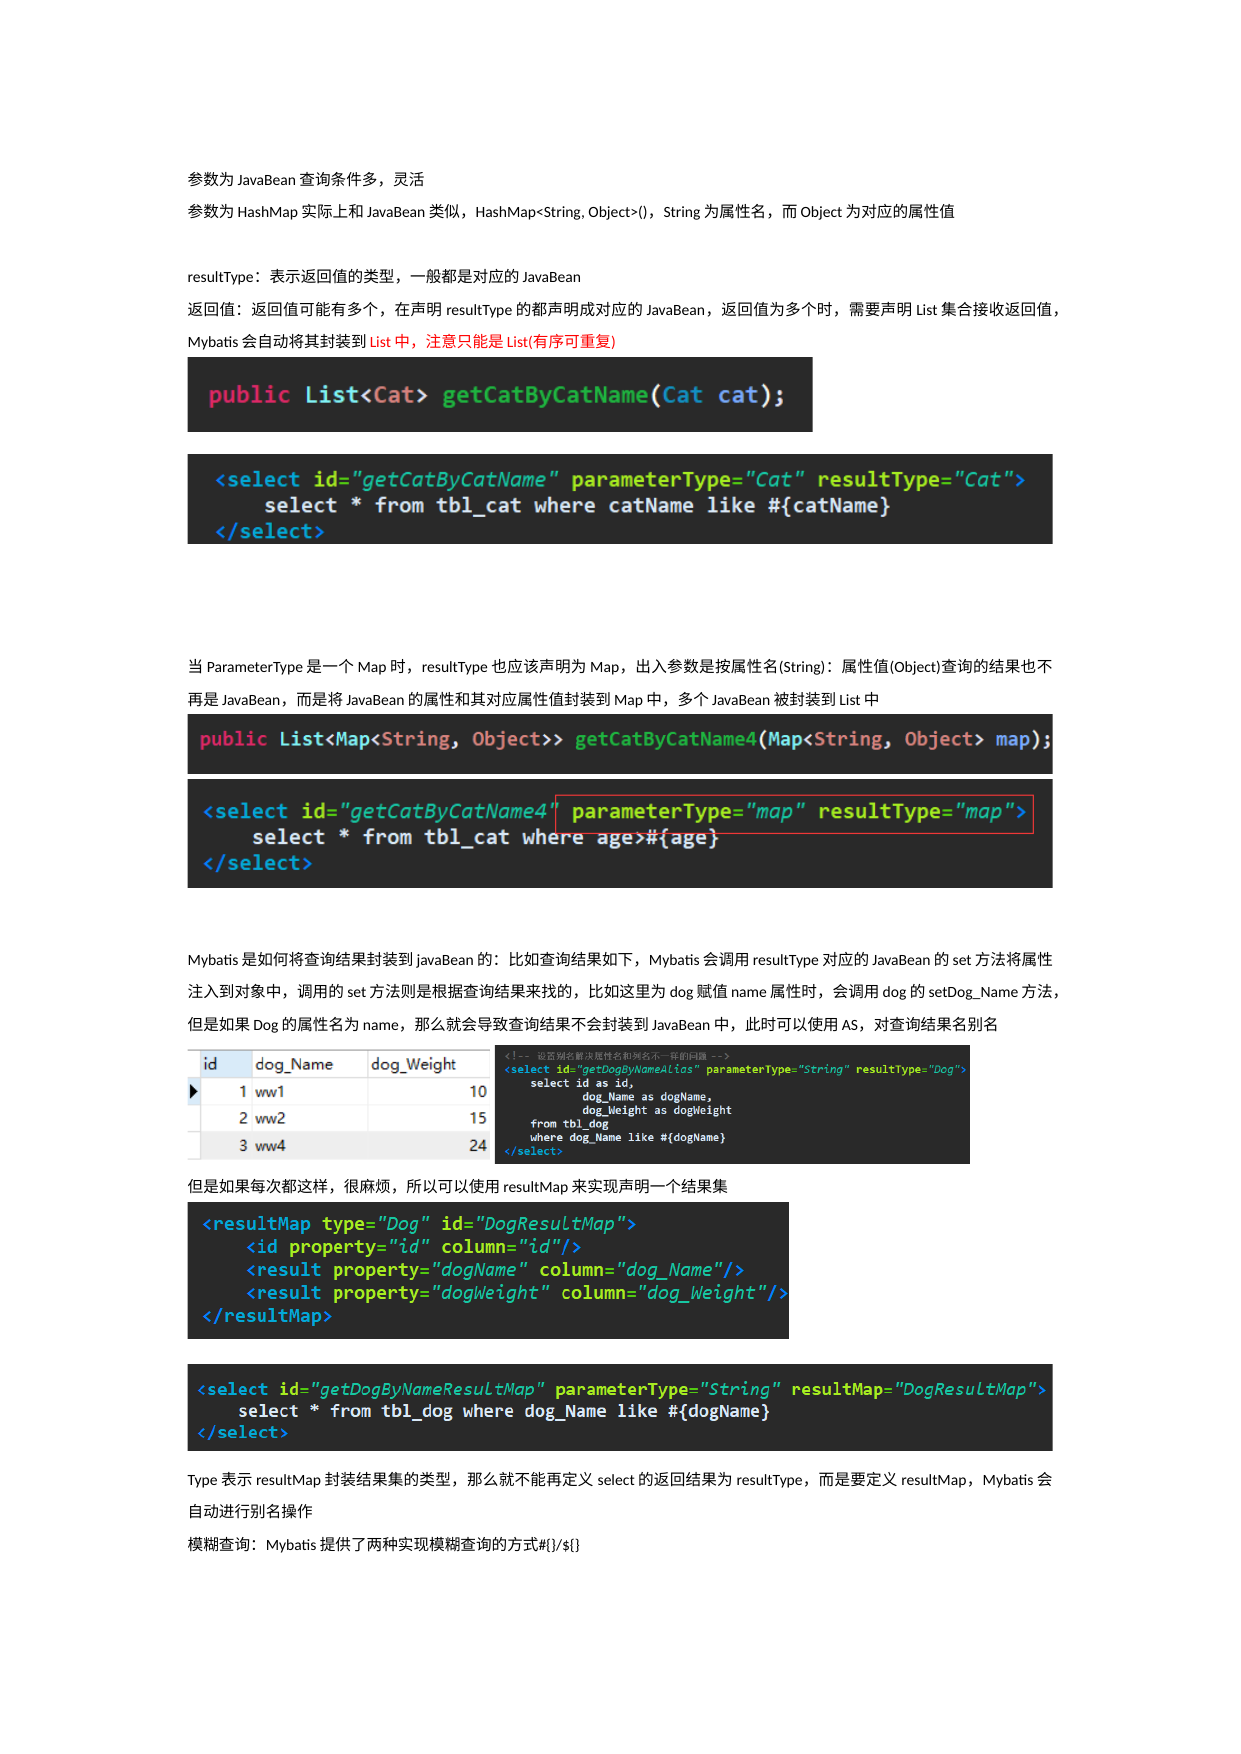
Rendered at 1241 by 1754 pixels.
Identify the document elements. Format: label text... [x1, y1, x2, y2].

picture [187, 1202, 789, 1339]
text Type表示resultMap封装结果集的类型，那么就不能再定义select的返回结果为resultType，而是要定义resultMap，Mybatis会自动进行别名操作 [187, 1462, 1053, 1527]
text resultType：表示返回值的类型，一般都是对应的JavaBean [187, 259, 1053, 292]
picture [187, 779, 1053, 888]
picture [187, 454, 1053, 544]
text 参数为JavaBean查询条件多，灵活 [187, 162, 1053, 194]
picture [187, 714, 1053, 774]
text 模糊查询：Mybatis提供了两种实现模糊查询的方式#{}/${} [187, 1527, 1053, 1559]
picture [187, 1364, 1053, 1451]
text 但是如果每次都这样，很麻烦，所以可以使用resultMap来实现声明一个结果集 [187, 1169, 1053, 1202]
picture [187, 357, 813, 432]
picture [494, 1045, 970, 1164]
text Mybatis是如何将查询结果封装到javaBean的：比如查询结果如下，Mybatis会调用resultType对应的JavaBean的set方法将属性注入到对象中，调用的set方法则是根据查询结果来找的，比如这里为dog赋值name属性时，会调用dog的setDog_Name方法，但是如果Dog的属性名为name，那么就会导致查询结果不会封装到JavaBean中，此时可以使用AS，对查询结果名别名 [187, 942, 1053, 1039]
picture [187, 1049, 490, 1164]
text 参数为HashMap实际上和JavaBean类似，HashMap<String, Object>()，String为属性名，而Object为对应的属性值 [187, 194, 1053, 227]
text 当ParameterType是一个Map时，resultType也应该声明为Map，出入参数是按属性名(String)：属性值(Object)查询的结果也不再是JavaBean，而是将JavaBean的属性和其对应属性值封装到Map中，多个JavaBean被封装到List中 [187, 649, 1053, 714]
text 返回值：返回值可能有多个，在声明resultType的都声明成对应的JavaBean，返回值为多个时，需要声明List集合接收返回值，Mybatis会自动将其封装到List中，注意只能是List(有序可重复) [187, 292, 1053, 357]
